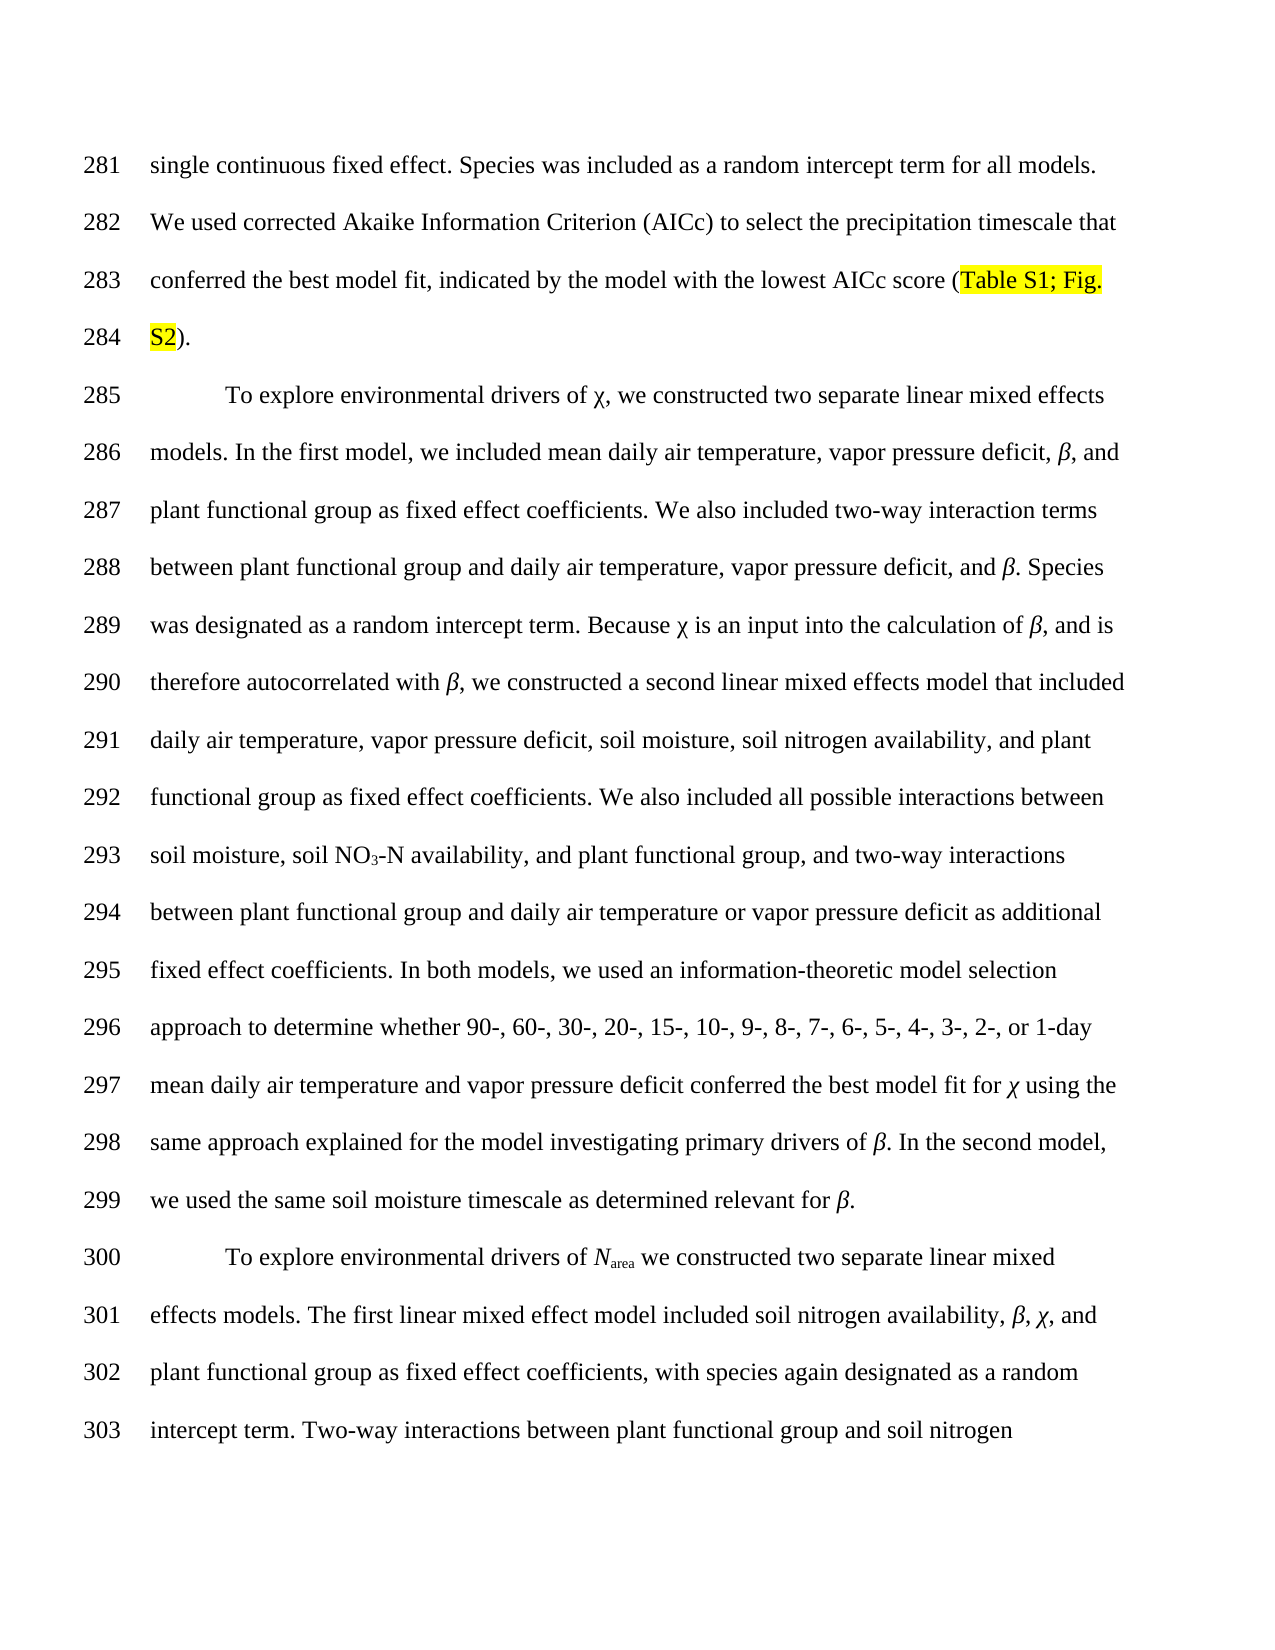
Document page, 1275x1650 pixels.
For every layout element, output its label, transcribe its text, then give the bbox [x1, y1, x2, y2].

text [150, 1242, 1125, 1444]
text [150, 150, 1125, 351]
text To explore environmental drivers of χ, we constructed two separate linear mixed effects models. In the first model, we included mean daily air temperature, vapor pressure deficit, β, and plant functional group as fixed effect coefficients. We also included two-way interaction terms between plant functional group and daily air temperature, vapor pressure deficit, and β. Species was designated as a random intercept term. Because χ is an input into the calculation of β, and is therefore autocorrelated with β, we constructed a second linear mixed effects model that included daily air temperature, vapor pressure deficit, soil moisture, soil nitrogen availability, and plant functional group as fixed effect coefficients. We also included all possible interactions between soil moisture, soil NO3-N availability, and plant functional group, and two-way interactions between plant functional group and daily air temperature or vapor pressure deficit as additional fixed effect coefficients. In both models, we used an information-theoretic model selection approach to determine whether 90-, 60-, 30-, 20-, 15-, 10-, 9-, 8-, 7-, 6-, 5-, 4-, 3-, 2-, or 1-day mean daily air temperature and vapor pressure deficit conferred the best model fit for χ using the same approach explained for the model investigating primary drivers of β. In the second model, we used the same soil moisture timescale as determined relevant for β. [150, 380, 1125, 1214]
